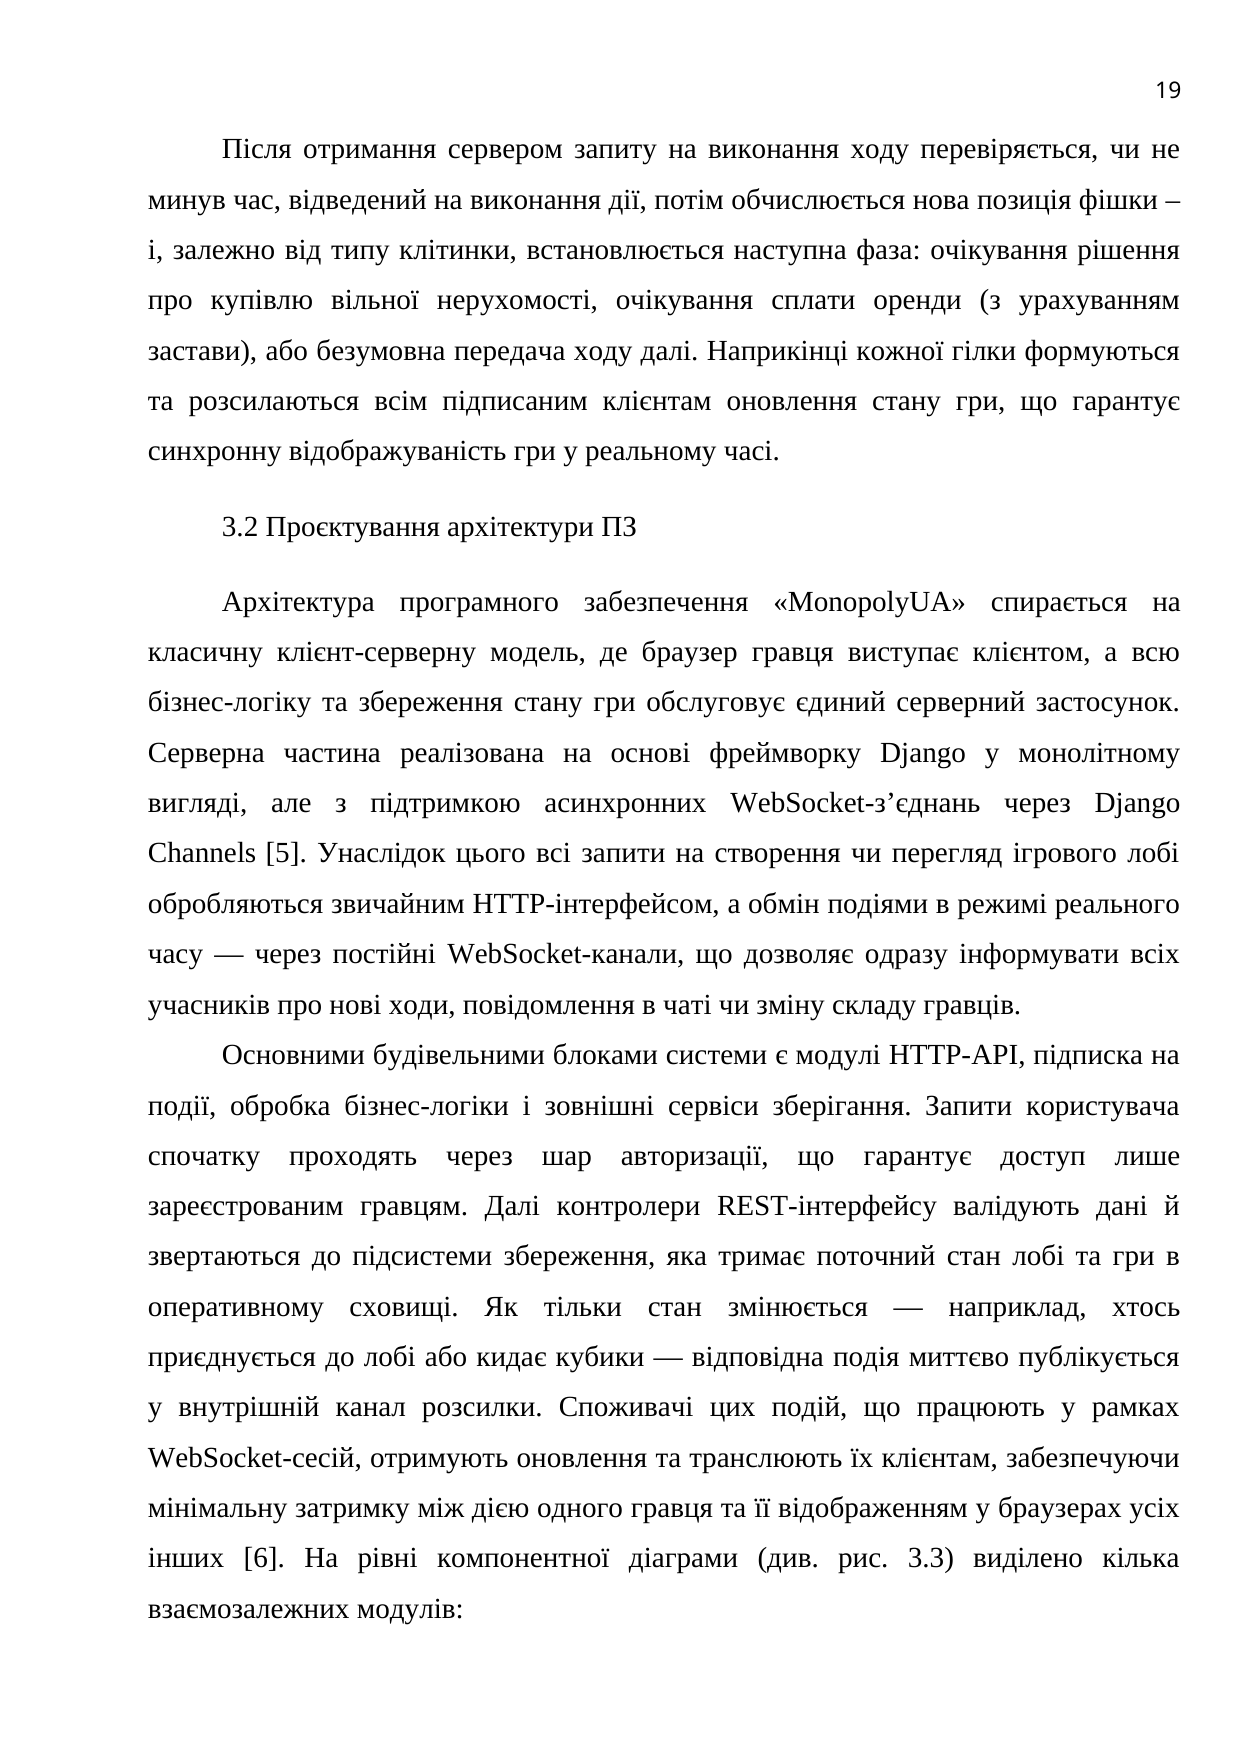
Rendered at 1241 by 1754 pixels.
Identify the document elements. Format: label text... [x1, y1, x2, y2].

text Основними будівельними блоками системи є модулі HTTP-API, підписка на події, обробка бізнес-логіки і зовнішні сервіси зберігання. Запити користувача спочатку проходять через шар авторизації, що гарантує доступ лише зареєстрованим гравцям. Далі контролери REST-інтерфейсу валідують дані й звертаються до підсистеми збереження, яка тримає поточний стан лобі та гри в оперативному сховищі. Як тільки стан змінюється — наприклад, хтось приєднується до лобі або кидає кубики — відповідна подія миттєво публікується у внутрішній канал розсилки. Споживачі цих подій, що працюють у рамках WebSocket-сесій, отримують оновлення та транслюють їх клієнтам, забезпечуючи мінімальну затримку між дією одного гравця та її відображенням у браузерах усіх інших [6]. На рівні компонентної діаграми (див. рис. 3.3) виділено кілька взаємозалежних модулів: [148, 1037, 1181, 1624]
text Після отримання сервером запиту на виконання ходу перевіряється, чи не минув час, відведений на виконання дії, потім обчислюється нова позиція фішки – і, залежно від типу клітинки, встановлюється наступна фаза: очікування рішення про купівлю вільної нерухомості, очікування сплати оренди (з урахуванням застави), або безумовна передача ходу далі. Наприкінці кожної гілки формуються та розсилаються всім підписаним клієнтам оновлення стану гри, що гарантує синхронну відображуваність гри у реальному часі. [148, 131, 1181, 467]
text 3.2 Проєктування архітектури ПЗ [222, 509, 1181, 542]
text Архітектура програмного забезпечення «MonopolyUA» спирається на класичну клієнт-серверну модель, де браузер гравця виступає клієнтом, а всю бізнес-логіку та збереження стану гри обслуговує єдиний серверний застосунок. Серверна частина реалізована на основі фреймворку Django у монолітному вигляді, але з підтримкою асинхронних WebSocket-з’єднань через Django Channels [5]. Унаслідок цього всі запити на створення чи перегляд ігрового лобі обробляються звичайним HTTP-інтерфейсом, а обмін подіями в режимі реального часу — через постійні WebSocket-канали, що дозволяє одразу інформувати всіх учасників про нові ходи, повідомлення в чаті чи зміну складу гравців. [148, 584, 1181, 1021]
